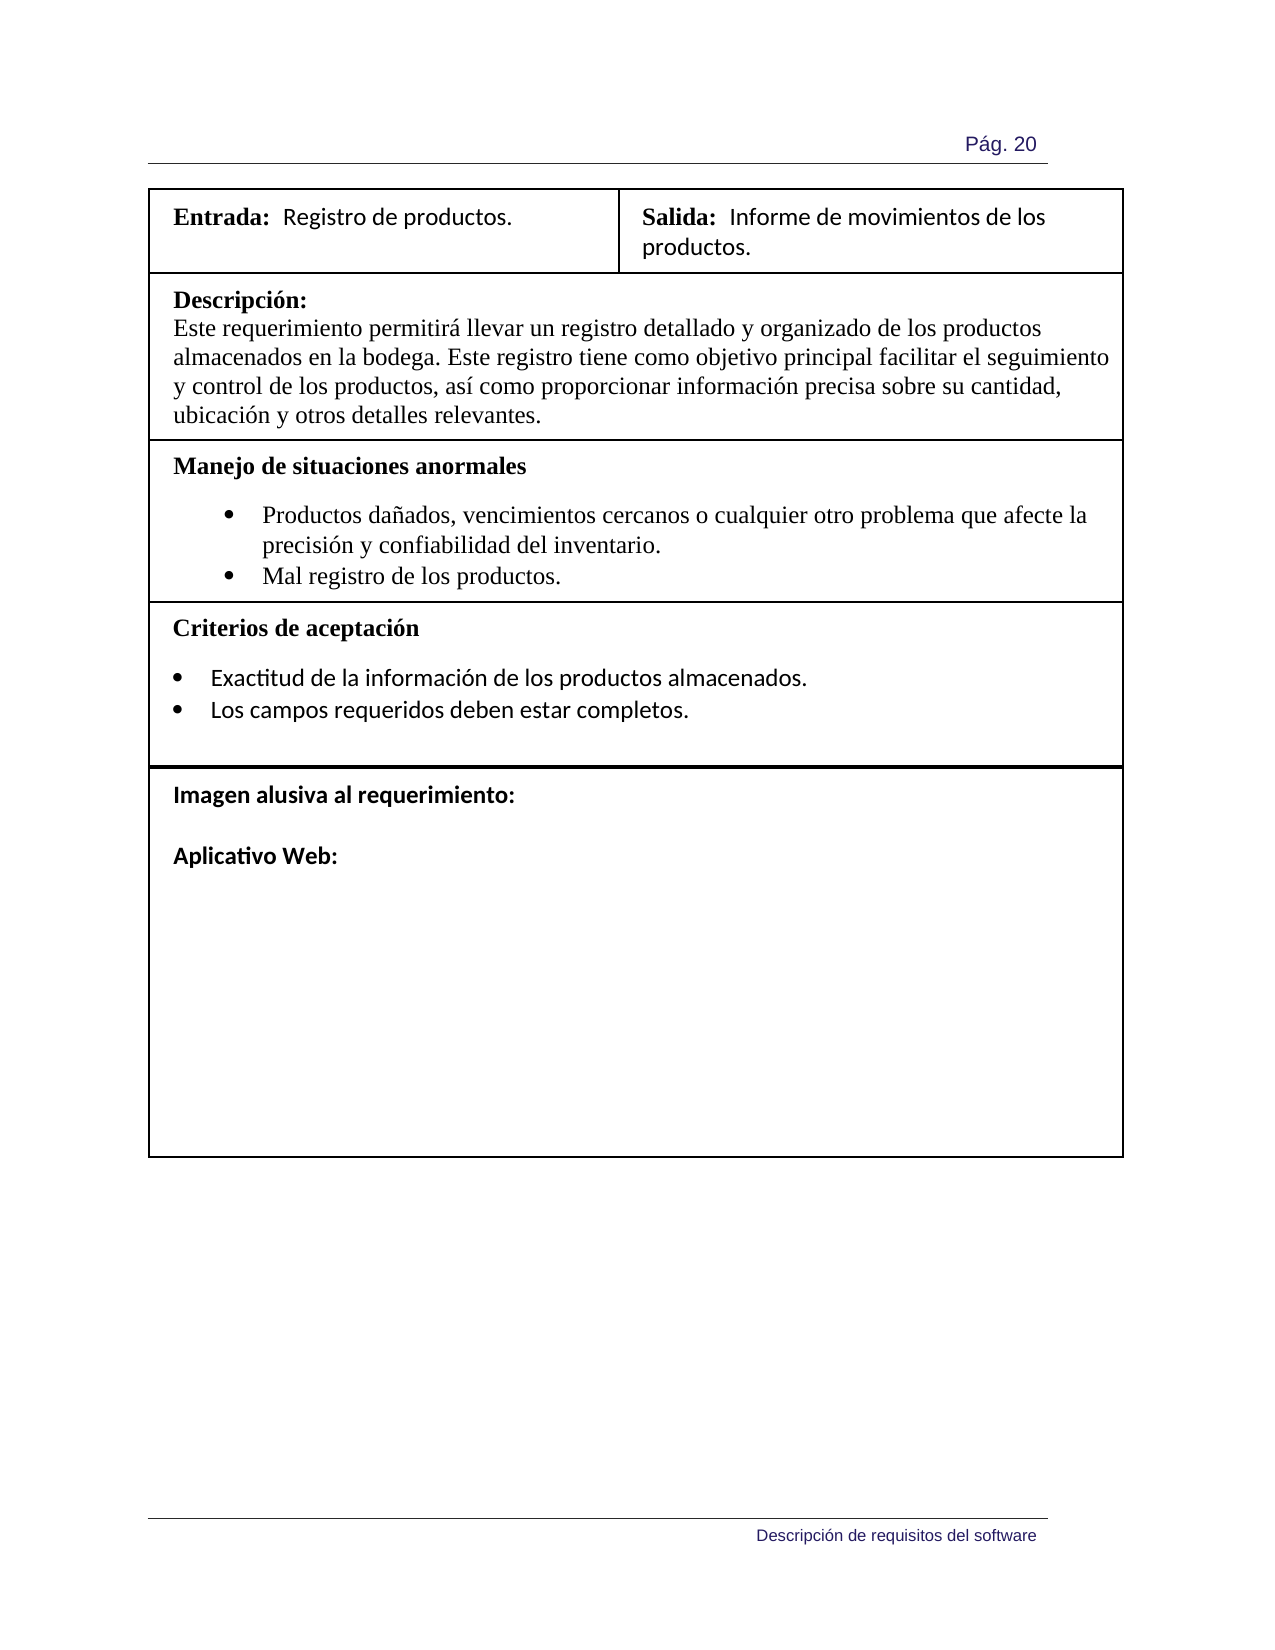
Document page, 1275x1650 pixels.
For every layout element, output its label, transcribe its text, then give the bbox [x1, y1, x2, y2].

table_cell Manejo de situaciones anormales Productos dañados, vencimientos cercanos o cualquier otro problema que afecte la precisión y confiabilidad del inventario. Mal registro de los productos. [150, 441, 1122, 601]
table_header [150, 769, 1122, 1156]
table_cell Salida: Informe de movimientos de los productos. [620, 190, 1122, 272]
table_cell Entrada: Registro de productos. [150, 190, 618, 272]
table_cell Criterios de aceptación Exactitud de la información de los productos almacenados. Los campos requeridos deben estar completos. [150, 603, 1122, 764]
table_cell Descripción: Este requerimiento permitirá llevar un registro detallado y organizado de los productos almacenados en la bodega. Este registro tiene como objetivo principal facilitar el seguimiento y control de los productos, así como proporcionar información precisa sobre su cantidad, ubicación y otros detalles relevantes. [150, 274, 1122, 439]
